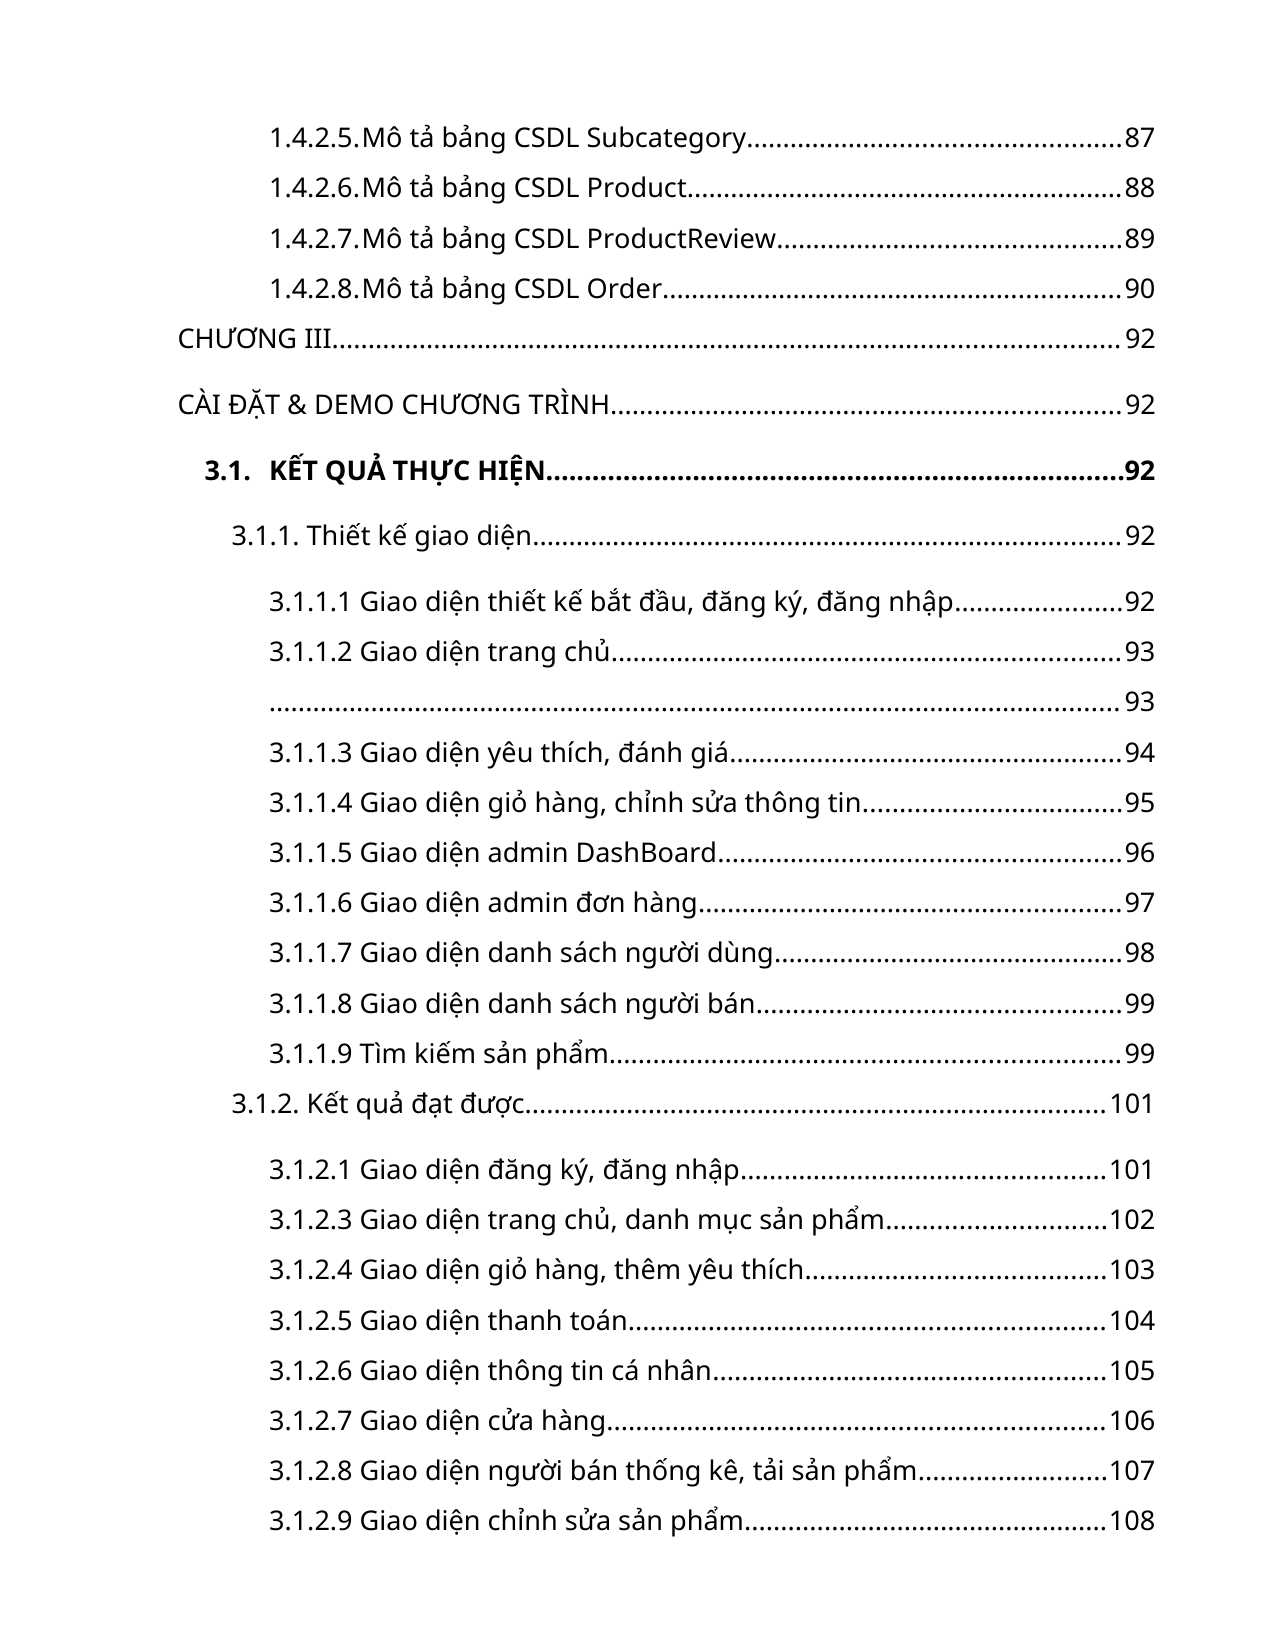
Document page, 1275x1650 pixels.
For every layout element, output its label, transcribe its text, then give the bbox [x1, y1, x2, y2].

text 3.1.1.1 Giao diện thiết kế bắt đầu, đăng ký, đăng nhập 92 [269, 582, 1156, 619]
text 1.4.2.5. Mô tả bảng CSDL Subcategory 87 [269, 119, 1156, 156]
text 1.4.2.7. Mô tả bảng CSDL ProductReview 89 [269, 219, 1156, 256]
text 3.1.1. Thiết kế giao diện 92 [231, 517, 1156, 554]
text 3.1.2.6 Giao diện thông tin cá nhân 105 [269, 1351, 1156, 1388]
text 3.1.1.8 Giao diện danh sách người bán 99 [269, 984, 1156, 1021]
text 3.1.1.2 Giao diện trang chủ 93 [269, 633, 1156, 669]
text 3.1.1.5 Giao diện admin DashBoard 96 [269, 833, 1156, 870]
text 3.1.2.5 Giao diện thanh toán 104 [269, 1301, 1156, 1338]
text CÀI ĐẶT & DEMO CHƯƠNG TRÌNH 92 [177, 385, 1156, 422]
text 3.1. KẾT QUẢ THỰC HIỆN 92 [204, 451, 1156, 488]
text 93 [269, 683, 1156, 720]
text 1.4.2.6. Mô tả bảng CSDL Product 88 [269, 169, 1156, 206]
text 3.1.2.3 Giao diện trang chủ, danh mục sản phẩm 102 [269, 1201, 1156, 1237]
text 3.1.2.4 Giao diện giỏ hàng, thêm yêu thích 103 [269, 1251, 1156, 1288]
text 3.1.2.8 Giao diện người bán thống kê, tải sản phẩm 107 [269, 1452, 1156, 1488]
text 3.1.2.9 Giao diện chỉnh sửa sản phẩm 108 [269, 1502, 1156, 1539]
text 3.1.1.9 Tìm kiếm sản phẩm 99 [269, 1034, 1156, 1071]
text 3.1.2.7 Giao diện cửa hàng 106 [269, 1401, 1156, 1438]
text 1.4.2.8. Mô tả bảng CSDL Order 90 [269, 269, 1156, 306]
text 3.1.2.1 Giao diện đăng ký, đăng nhập 101 [269, 1150, 1156, 1187]
text 3.1.1.6 Giao diện admin đơn hàng 97 [269, 884, 1156, 921]
text 3.1.1.4 Giao diện giỏ hàng, chỉnh sửa thông tin 95 [269, 783, 1156, 820]
text 3.1.2. Kết quả đạt được 101 [231, 1084, 1156, 1121]
text CHƯƠNG III 92 [177, 319, 1156, 356]
text 3.1.1.3 Giao diện yêu thích, đánh giá 94 [269, 733, 1156, 770]
text 3.1.1.7 Giao diện danh sách người dùng 98 [269, 934, 1156, 971]
